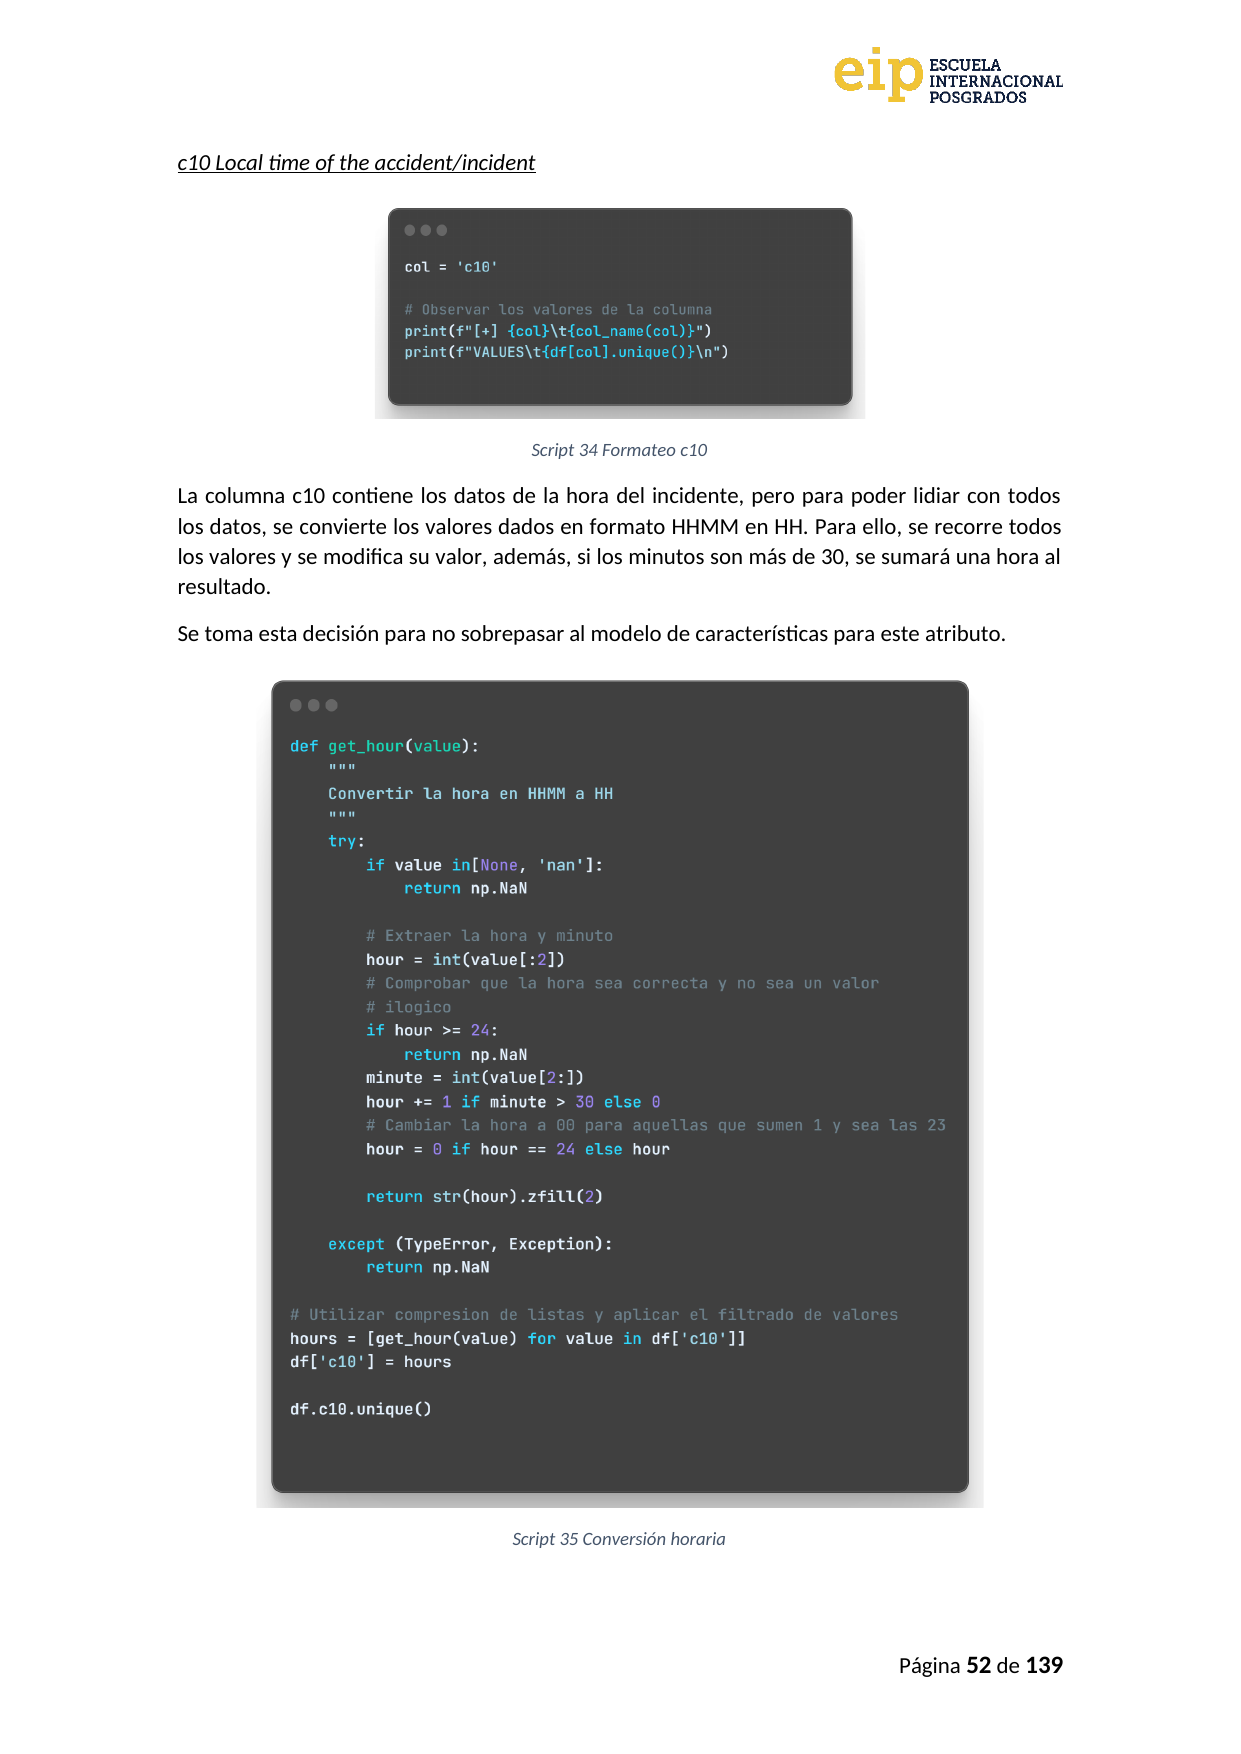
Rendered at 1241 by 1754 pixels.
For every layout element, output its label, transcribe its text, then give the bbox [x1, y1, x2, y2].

text Se toma esta decisión para no sobrepasar al modelo de características para este atributo. [177, 619, 1063, 647]
picture [374, 194, 866, 419]
text Script 35 Conversión horaria [177, 1527, 1063, 1550]
picture [834, 47, 1063, 103]
text c10 Local time of the accident/incident [177, 148, 1063, 176]
text La columna c10 contiene los datos de la hora del incidente, pero para poder lidiar con todos los datos, se convierte los valores dados en formato HHMM en HH. Para ello, se recorre todos los valores y se modifica su valor, además, si los minutos son más de 30, se sumará una hora al resultado. [177, 482, 1063, 600]
text Script 34 Formateo c10 [177, 438, 1063, 461]
picture [256, 666, 984, 1508]
